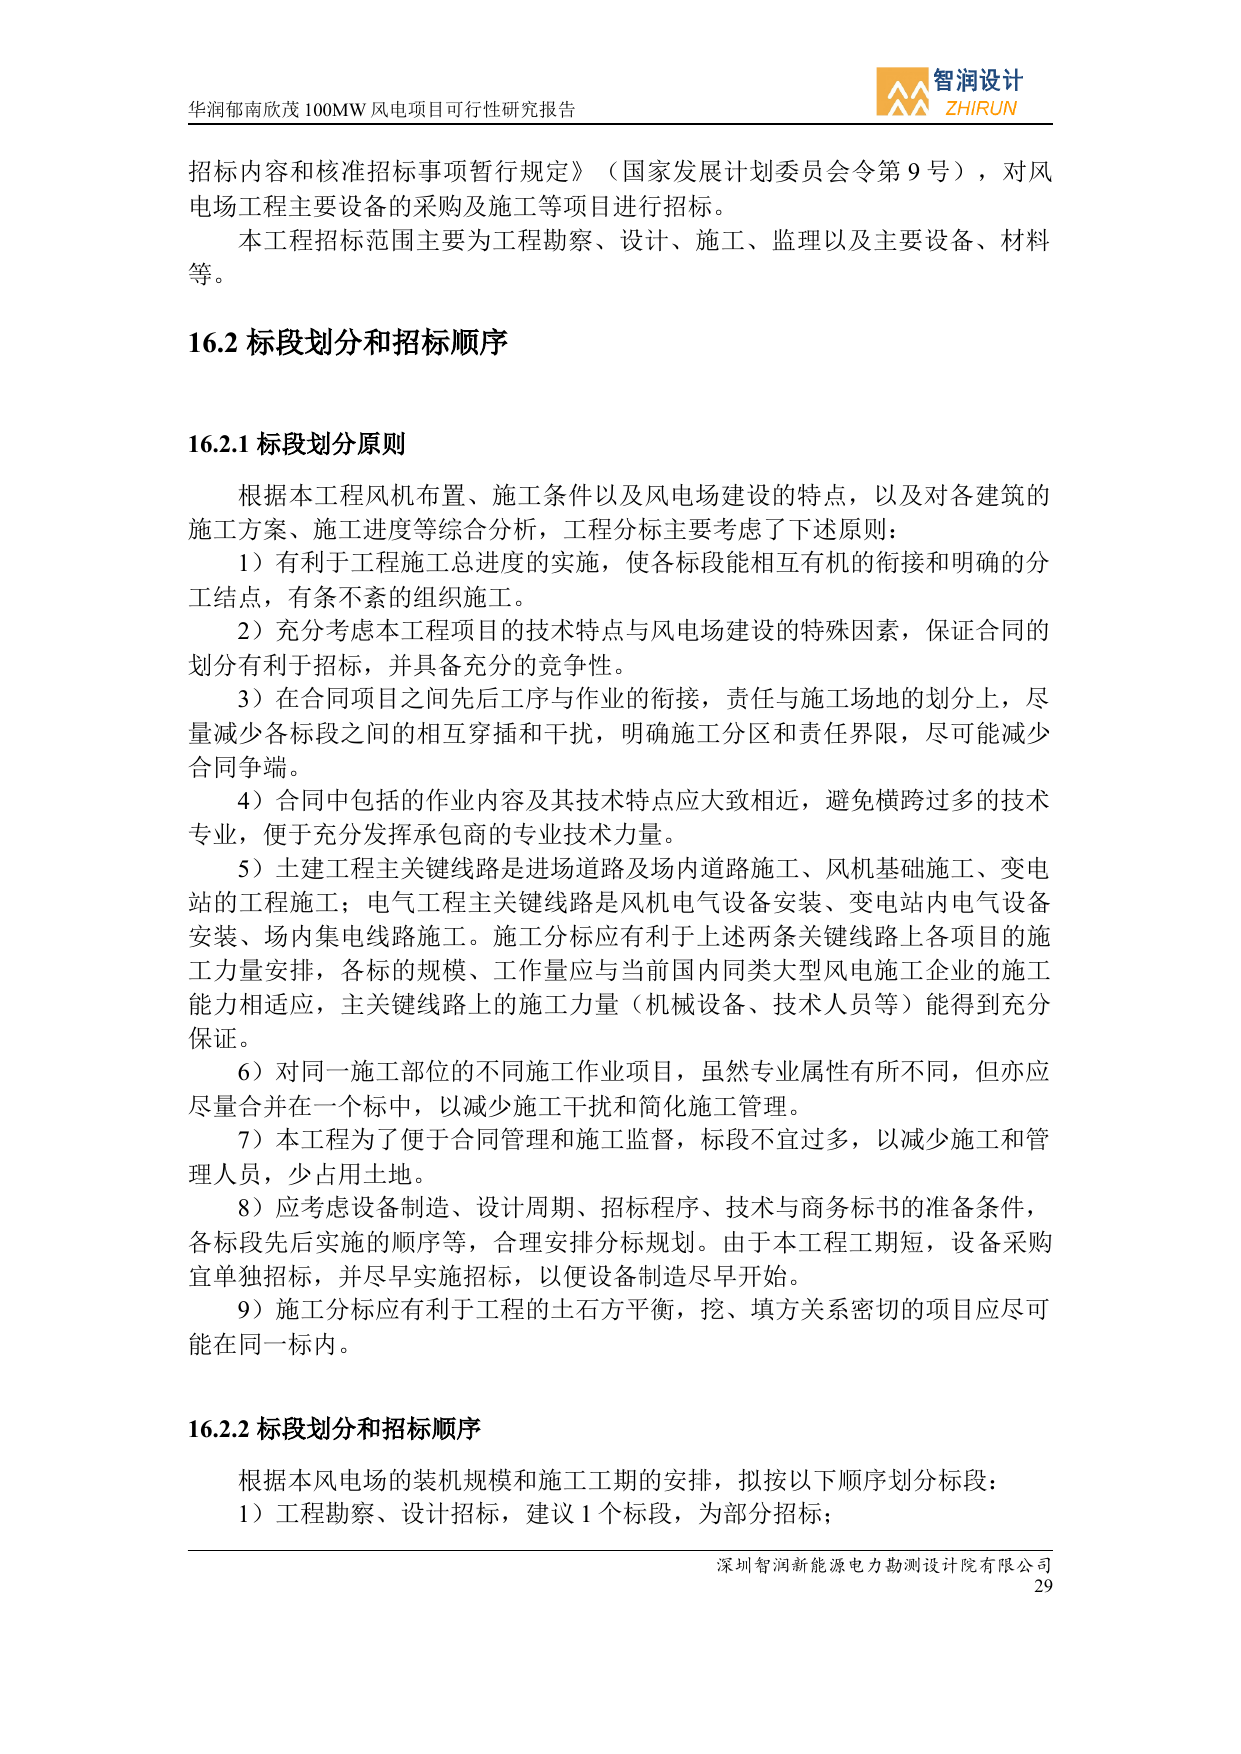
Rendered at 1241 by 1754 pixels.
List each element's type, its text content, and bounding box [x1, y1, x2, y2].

text 本工程招标范围主要为工程勘察、设计、施工、监理以及主要设备、材料等。 [187, 222, 1053, 290]
text 2）充分考虑本工程项目的技术特点与风电场建设的特殊因素，保证合同的划分有利于招标，并具备充分的竞争性。 [187, 612, 1053, 680]
text 1）工程勘察、设计招标，建议1个标段，为部分招标； [187, 1495, 1053, 1529]
text 4）合同中包括的作业内容及其技术特点应大致相近，避免横跨过多的技术专业，便于充分发挥承包商的专业技术力量。 [187, 782, 1053, 850]
text 1）有利于工程施工总进度的实施，使各标段能相互有机的衔接和明确的分工结点，有条不紊的组织施工。 [187, 544, 1053, 612]
text 3）在合同项目之间先后工序与作业的衔接，责任与施工场地的划分上，尽量减少各标段之间的相互穿插和干扰，明确施工分区和责任界限，尽可能减少合同争端。 [187, 680, 1053, 782]
text 8）应考虑设备制造、设计周期、招标程序、技术与商务标书的准备条件，各标段先后实施的顺序等，合理安排分标规划。由于本工程工期短，设备采购宜单独招标，并尽早实施招标，以便设备制造尽早开始。 [187, 1190, 1053, 1292]
text 5）土建工程主关键线路是进场道路及场内道路施工、风机基础施工、变电站的工程施工；电气工程主关键线路是风机电气设备安装、变电站内电气设备安装、场内集电线路施工。施工分标应有利于上述两条关键线路上各项目的施工力量安排，各标的规模、工作量应与当前国内同类大型风电施工企业的施工能力相适应，主关键线路上的施工力量（机械设备、技术人员等）能得到充分保证。 [187, 850, 1053, 1054]
text 9）施工分标应有利于工程的土石方平衡，挖、填方关系密切的项目应尽可能在同一标内。 [187, 1292, 1053, 1359]
text 根据本风电场的装机规模和施工工期的安排，拟按以下顺序划分标段： [187, 1461, 1053, 1495]
picture [876, 65, 1024, 117]
title 16.2.2 标段划分和招标顺序 [187, 1411, 1053, 1444]
text 7）本工程为了便于合同管理和施工监督，标段不宜过多，以减少施工和管理人员，少占用土地。 [187, 1122, 1053, 1190]
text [187, 154, 1053, 222]
text 根据本工程风机布置、施工条件以及风电场建设的特点，以及对各建筑的施工方案、施工进度等综合分析，工程分标主要考虑了下述原则： [187, 477, 1053, 544]
text 6）对同一施工部位的不同施工作业项目，虽然专业属性有所不同，但亦应尽量合并在一个标中，以减少施工干扰和简化施工管理。 [187, 1054, 1053, 1122]
title 16.2.1 标段划分原则 [187, 426, 1053, 460]
subtitle 16.2 标段划分和招标顺序 [187, 307, 1053, 375]
